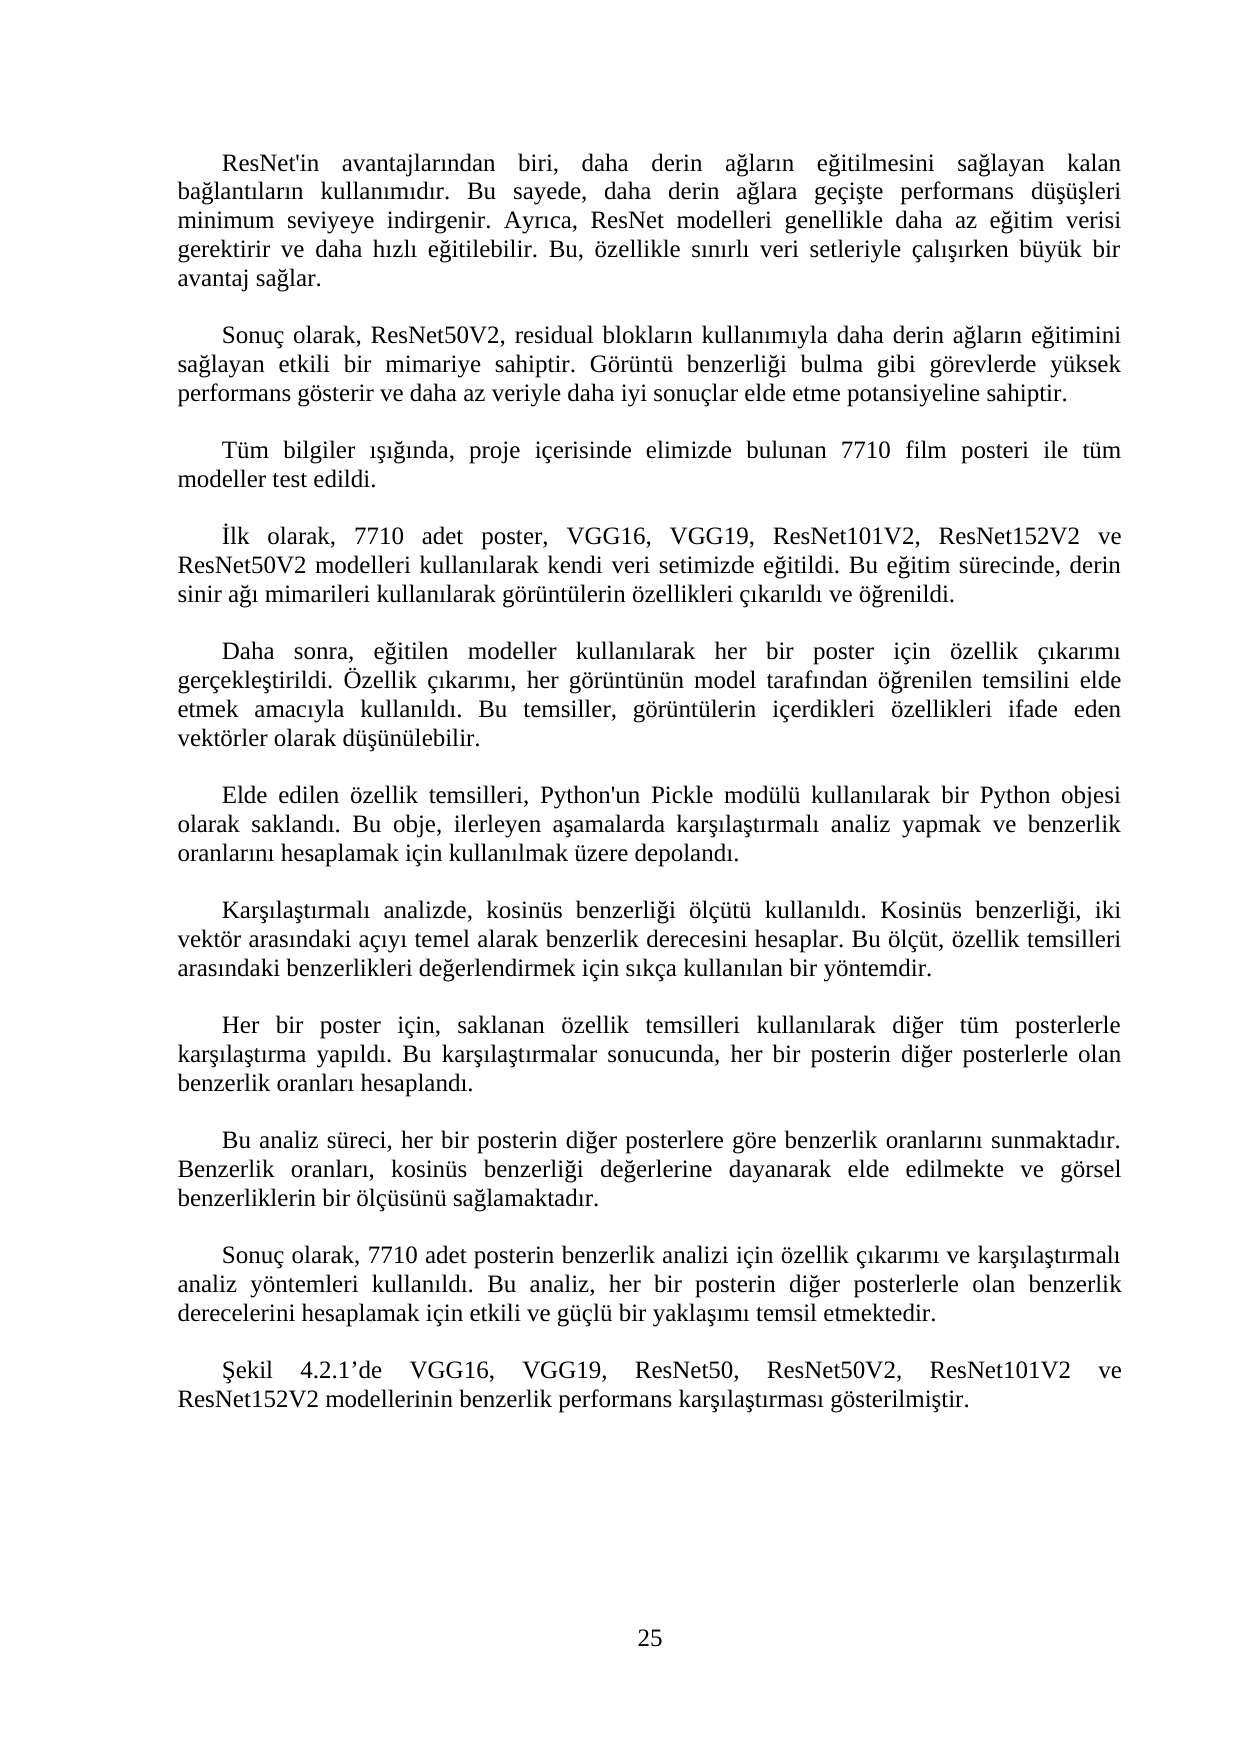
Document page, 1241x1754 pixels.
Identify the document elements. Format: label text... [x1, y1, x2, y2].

text İlk olarak, 7710 adet poster, VGG16, VGG19, ResNet101V2, ResNet152V2 ve ResNet50V2 modelleri kullanılarak kendi veri setimizde eğitildi. Bu eğitim sürecinde, derin sinir ağı mimarileri kullanılarak görüntülerin özellikleri çıkarıldı ve öğrenildi. [177, 521, 1122, 608]
text Sonuç olarak, ResNet50V2, residual blokların kullanımıyla daha derin ağların eğitimini sağlayan etkili bir mimariye sahiptir. Görüntü benzerliği bulma gibi görevlerde yüksek performans gösterir ve daha az veriyle daha iyi sonuçlar elde etme potansiyeline sahiptir. [177, 320, 1122, 406]
text Daha sonra, eğitilen modeller kullanılarak her bir poster için özellik çıkarımı gerçekleştirildi. Özellik çıkarımı, her görüntünün model tarafından öğrenilen temsilini elde etmek amacıyla kullanıldı. Bu temsiller, görüntülerin içerdikleri özellikleri ifade eden vektörler olarak düşünülebilir. [177, 636, 1122, 751]
text Sonuç olarak, 7710 adet posterin benzerlik analizi için özellik çıkarımı ve karşılaştırmalı analiz yöntemleri kullanıldı. Bu analiz, her bir posterin diğer posterlerle olan benzerlik derecelerini hesaplamak için etkili ve güçlü bir yaklaşımı temsil etmektedir. [177, 1240, 1122, 1326]
text Elde edilen özellik temsilleri, Python'un Pickle modülü kullanılarak bir Python objesi olarak saklandı. Bu obje, ilerleyen aşamalarda karşılaştırmalı analiz yapmak ve benzerlik oranlarını hesaplamak için kullanılmak üzere depolandı. [177, 780, 1122, 866]
text Bu analiz süreci, her bir posterin diğer posterlere göre benzerlik oranlarını sunmaktadır. Benzerlik oranları, kosinüs benzerliği değerlerine dayanarak elde edilmekte ve görsel benzerliklerin bir ölçüsünü sağlamaktadır. [177, 1125, 1122, 1211]
text Karşılaştırmalı analizde, kosinüs benzerliği ölçütü kullanıldı. Kosinüs benzerliği, iki vektör arasındaki açıyı temel alarak benzerlik derecesini hesaplar. Bu ölçüt, özellik temsilleri arasındaki benzerlikleri değerlendirmek için sıkça kullanılan bir yöntemdir. [177, 895, 1122, 981]
text ResNet'in avantajlarından biri, daha derin ağların eğitilmesini sağlayan kalan bağlantıların kullanımıdır. Bu sayede, daha derin ağlara geçişte performans düşüşleri minimum seviyeye indirgenir. Ayrıca, ResNet modelleri genellikle daha az eğitim verisi gerektirir ve daha hızlı eğitilebilir. Bu, özellikle sınırlı veri setleriyle çalışırken büyük bir avantaj sağlar. [177, 148, 1122, 291]
text Tüm bilgiler ışığında, proje içerisinde elimizde bulunan 7710 film posteri ile tüm modeller test edildi. [177, 435, 1122, 493]
text Her bir poster için, saklanan özellik temsilleri kullanılarak diğer tüm posterlerle karşılaştırma yapıldı. Bu karşılaştırmalar sonucunda, her bir posterin diğer posterlerle olan benzerlik oranları hesaplandı. [177, 1010, 1122, 1096]
text Şekil 4.2.1’de VGG16, VGG19, ResNet50, ResNet50V2, ResNet101V2 ve ResNet152V2 modellerinin benzerlik performans karşılaştırması gösterilmiştir. [177, 1355, 1122, 1413]
